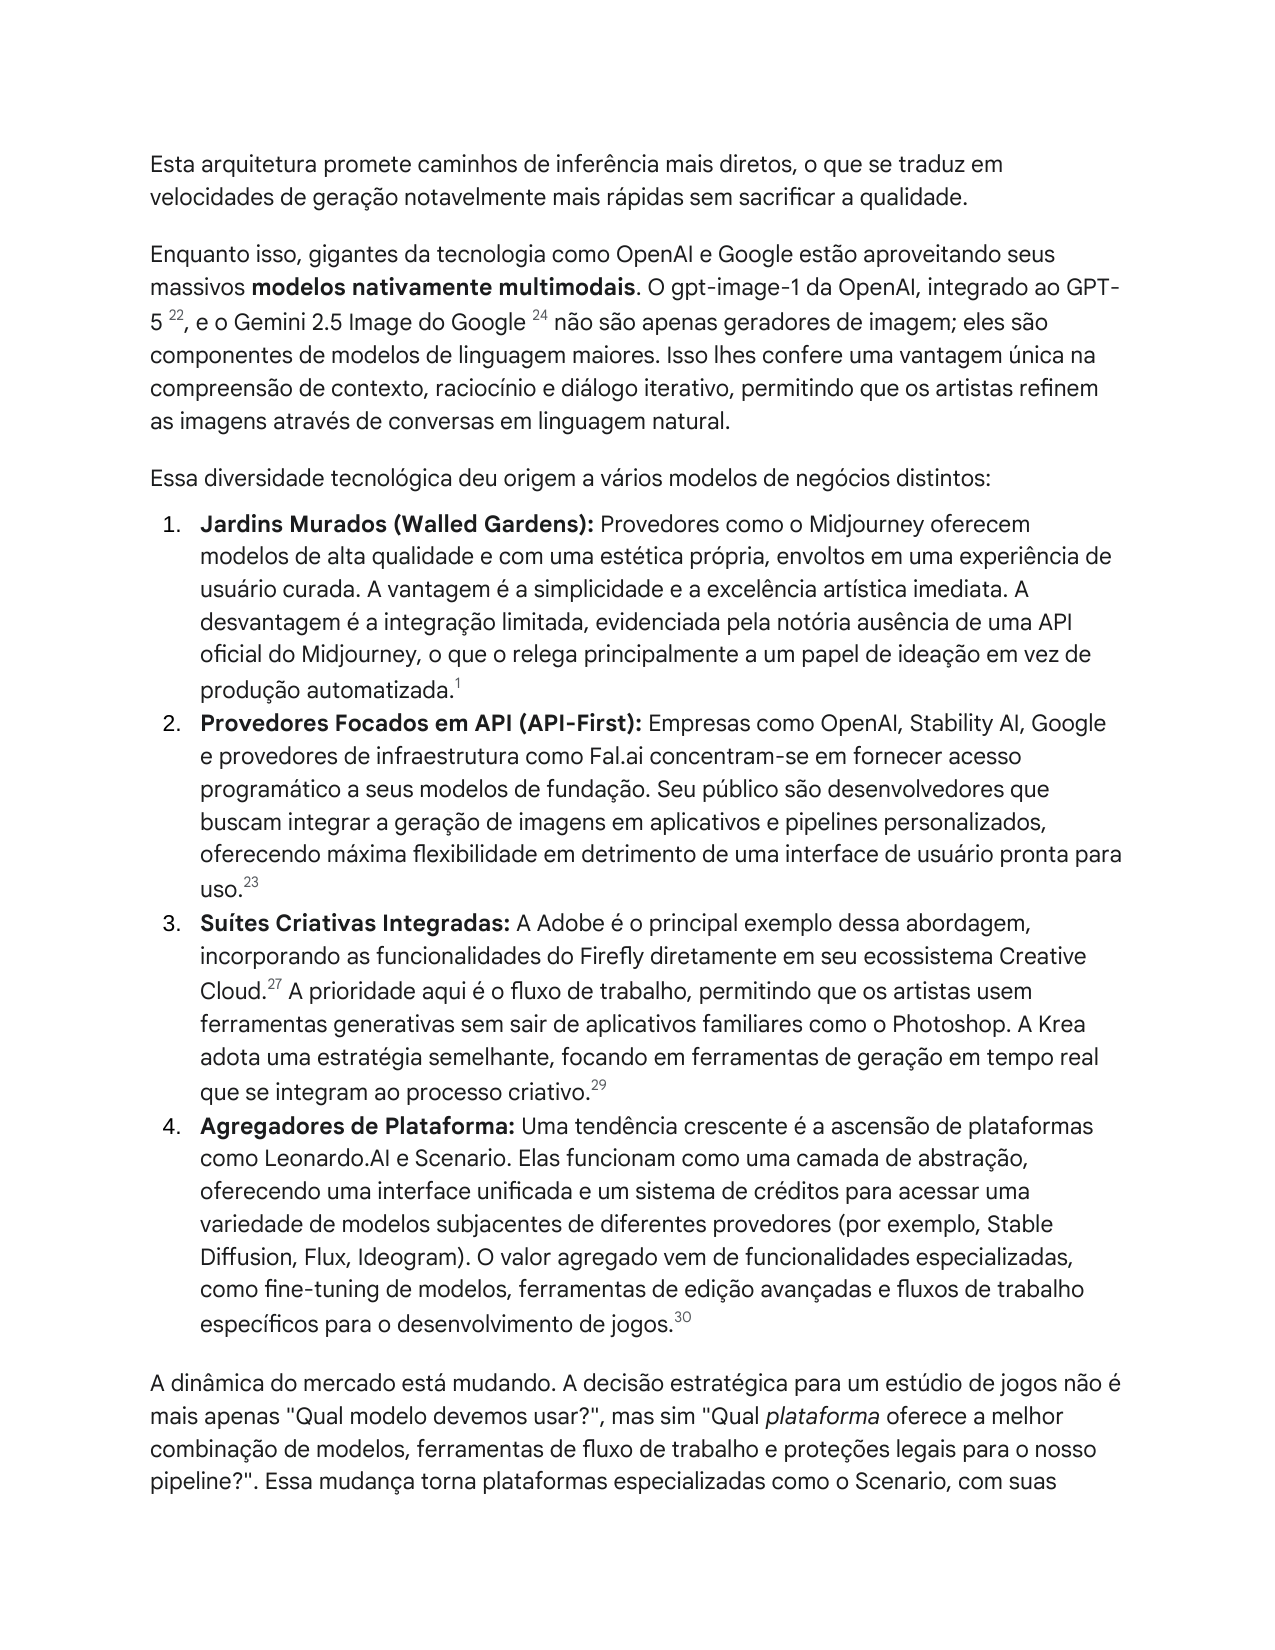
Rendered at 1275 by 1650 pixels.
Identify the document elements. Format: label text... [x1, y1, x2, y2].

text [150, 1369, 1125, 1496]
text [150, 150, 1125, 211]
list Provedores Focados em API (API-First): Empresas como OpenAI, Stability AI, Google e provedores de infraestrutura como Fal.ai concentram-se em fornecer acesso programático a seus modelos de fundação. Seu público são desenvolvedores que buscam integrar a geração de imagens em aplicativos e pipelines personalizados, oferecendo máxima flexibilidade em detrimento de uma interface de usuário pronta para uso.23 [162, 709, 1125, 905]
list Suítes Criativas Integradas: A Adobe é o principal exemplo dessa abordagem, incorporando as funcionalidades do Firefly diretamente em seu ecossistema Creative Cloud.27 A prioridade aqui é o fluxo de trabalho, permitindo que os artistas usem ferramentas generativas sem sair de aplicativos familiares como o Photoshop. A Krea adota uma estratégia semelhante, focando em ferramentas de geração em tempo real que se integram ao processo criativo.29 [162, 909, 1125, 1108]
list Agregadores de Plataforma: Uma tendência crescente é a ascensão de plataformas como Leonardo.AI e Scenario. Elas funcionam como uma camada de abstração, oferecendo uma interface unificada e um sistema de créditos para acessar uma variedade de modelos subjacentes de diferentes provedores (por exemplo, Stable Diffusion, Flux, Ideogram). O valor agregado vem de funcionalidades especializadas, como fine-tuning de modelos, ferramentas de edição avançadas e fluxos de trabalho específicos para o desenvolvimento de jogos.30 [162, 1112, 1125, 1340]
text Essa diversidade tecnológica deu origem a vários modelos de negócios distintos: [150, 465, 1125, 493]
list Jardins Murados (Walled Gardens): Provedores como o Midjourney oferecem modelos de alta qualidade e com uma estética própria, envoltos em uma experiência de usuário curada. A vantagem é a simplicidade e a excelência artística imediata. A desvantagem é a integração limitada, evidenciada pela notória ausência de uma API oficial do Midjourney, o que o relega principalmente a um papel de ideação em vez de produção automatizada.1 [162, 510, 1125, 705]
text Enquanto isso, gigantes da tecnologia como OpenAI e Google estão aproveitando seus massivos modelos nativamente multimodais. O gpt-image-1 da OpenAI, integrado ao GPT-5 22, e o Gemini 2.5 Image do Google 24 não são apenas geradores de imagem; eles são componentes de modelos de linguagem maiores. Isso lhes confere uma vantagem única na compreensão de contexto, raciocínio e diálogo iterativo, permitindo que os artistas refinem as imagens através de conversas em linguagem natural. [150, 240, 1125, 436]
